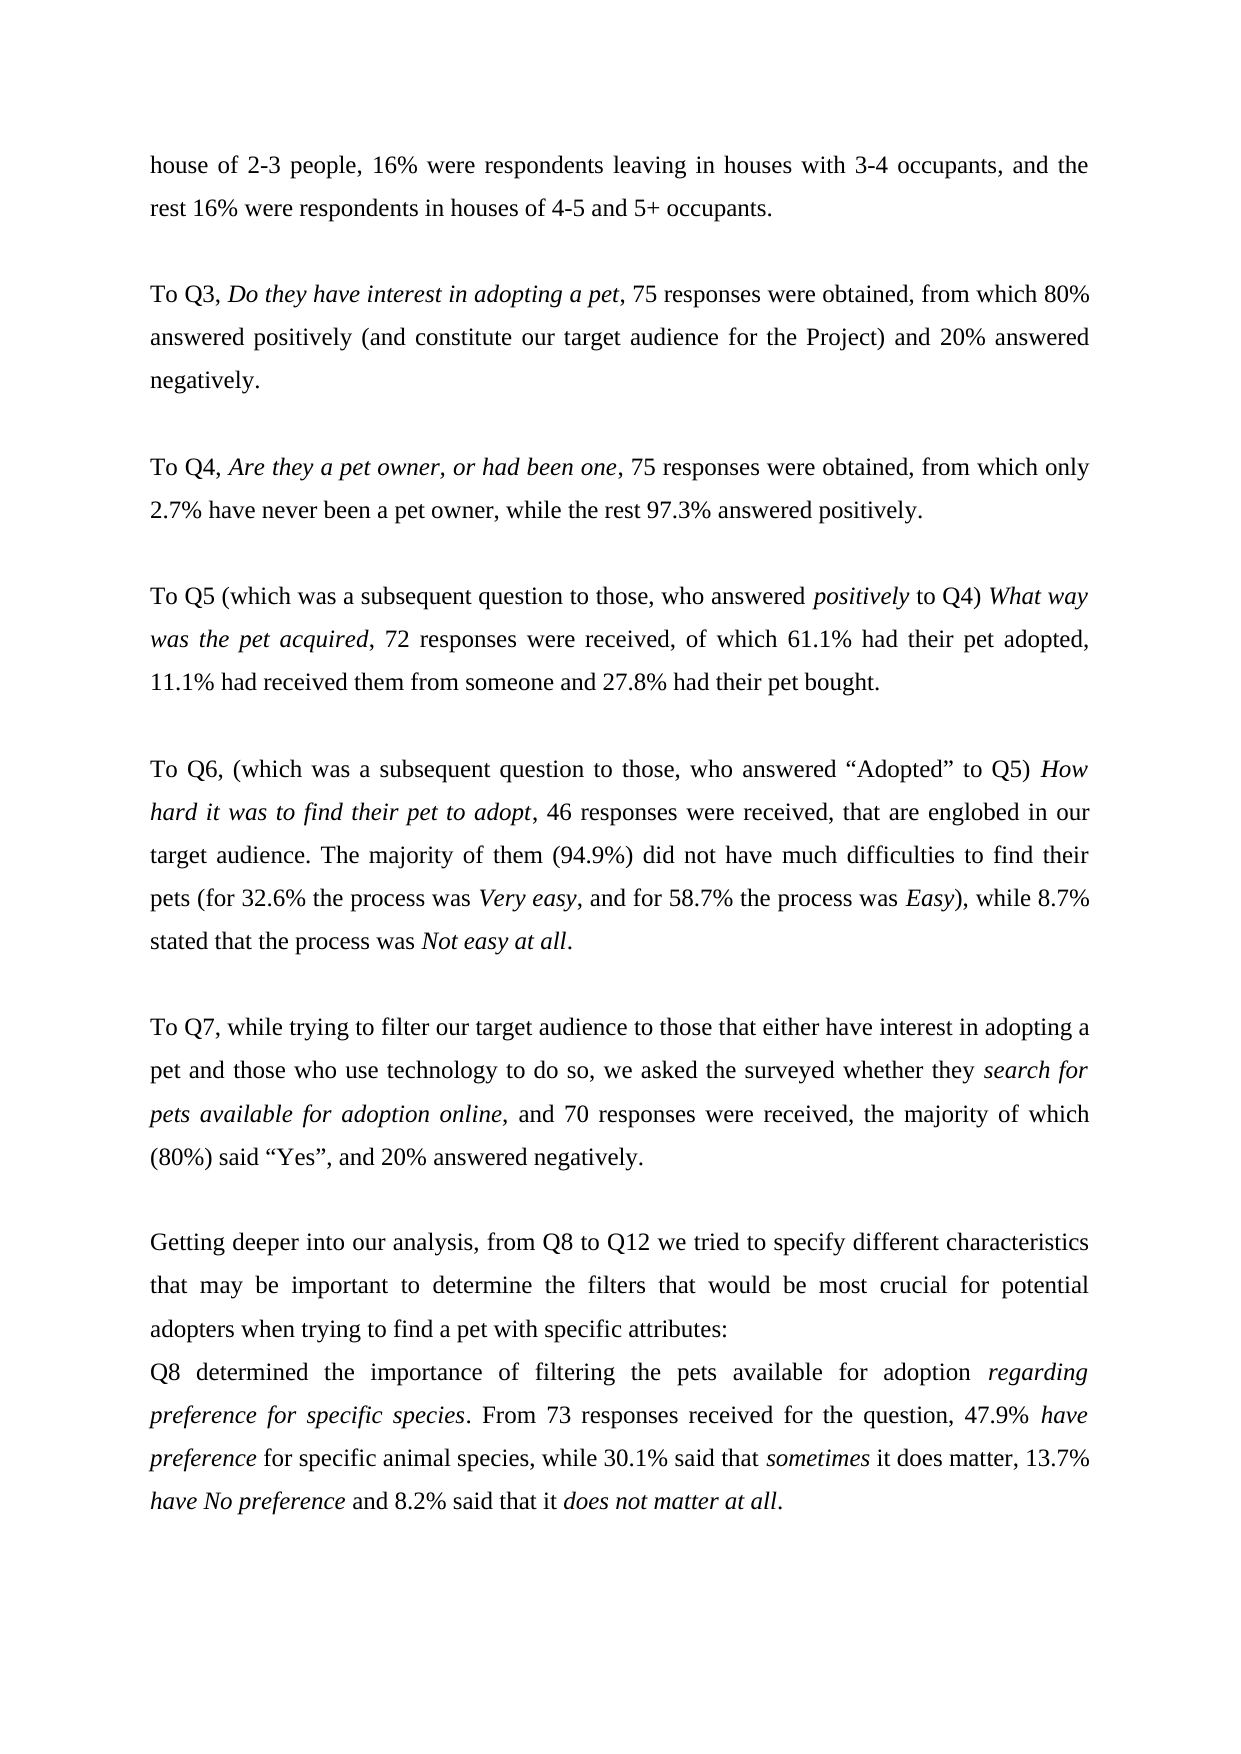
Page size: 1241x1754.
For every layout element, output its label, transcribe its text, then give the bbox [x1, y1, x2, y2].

text To Q6, (which was a subsequent question to those, who answered “Adopted” to Q5) How hard it was to find their pet to adopt, 46 responses were received, that are englobed in our target audience. The majority of them (94.9%) did not have much difficulties to find their pets (for 32.6% the process was Very easy, and for 58.7% the process was Easy), while 8.7% stated that the process was Not easy at all. [150, 754, 1090, 955]
text Q8 determined the importance of filtering the pets available for adoption regarding preference for specific species. From 73 responses received for the question, 47.9% have preference for specific animal species, while 30.1% said that sometimes it does matter, 13.7% have No preference and 8.2% said that it does not matter at all. [150, 1357, 1090, 1515]
text To Q4, Are they a pet owner, or had been one, 75 responses were obtained, from which only 2.7% have never been a pet owner, while the rest 97.3% answered positively. [150, 452, 1090, 524]
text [150, 150, 1090, 222]
text To Q3, Do they have interest in adopting a pet, 75 responses were obtained, from which 80% answered positively (and constitute our target audience for the Project) and 20% answered negatively. [150, 279, 1090, 394]
text To Q5 (which was a subsequent question to those, who answered positively to Q4) What way was the pet acquired, 72 responses were received, of which 61.1% had their pet adopted, 11.1% had received them from someone and 27.8% had their pet bought. [150, 581, 1090, 696]
text Getting deeper into our analysis, from Q8 to Q12 we tried to specify different characteristics that may be important to determine the filters that would be most crucial for potential adopters when trying to find a pet with specific attributes: [150, 1227, 1090, 1342]
text To Q7, while trying to filter our target audience to those that either have interest in adopting a pet and those who use technology to do so, we asked the surveyed whether they search for pets available for adoption online, and 70 responses were received, the majority of which (80%) said “Yes”, and 20% answered negatively. [150, 1012, 1090, 1171]
